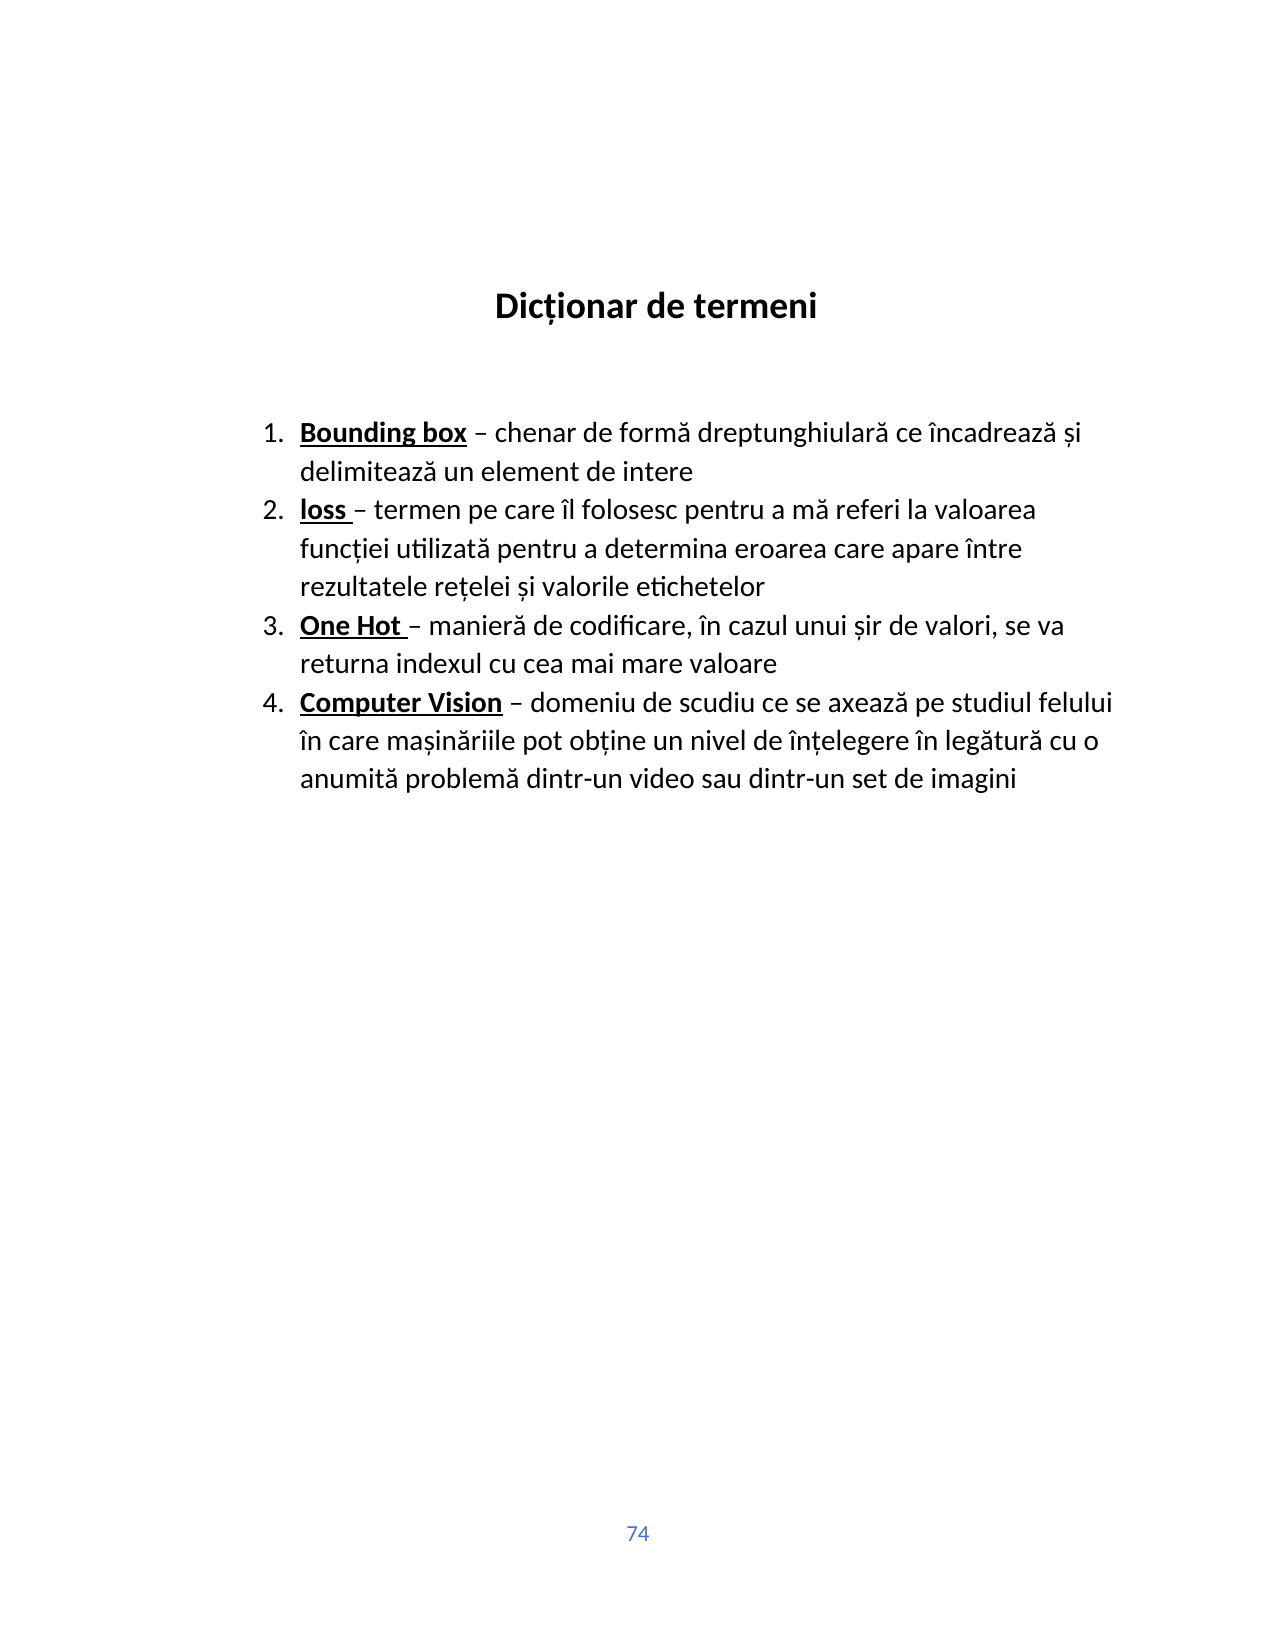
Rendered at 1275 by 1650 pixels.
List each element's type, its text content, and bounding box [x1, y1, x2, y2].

list Computer Vision – domeniu de scudiu ce se axează pe studiul felului în care mașinăriile pot obține un nivel de înțelegere în legătură cu o anumită problemă dintr-un video sau dintr-un set de imagini [262, 684, 1125, 796]
text Dicționar de termeni [150, 282, 1125, 328]
list Bounding box – chenar de formă dreptunghiulară ce încadrează și delimitează un element de intere [262, 414, 1125, 489]
list One Hot – manieră de codificare, în cazul unui șir de valori, se va returna indexul cu cea mai mare valoare [262, 607, 1125, 681]
list loss – termen pe care îl folosesc pentru a mă referi la valoarea funcției utilizată pentru a determina eroarea care apare între rezultatele rețelei și valorile etichetelor [262, 491, 1125, 604]
